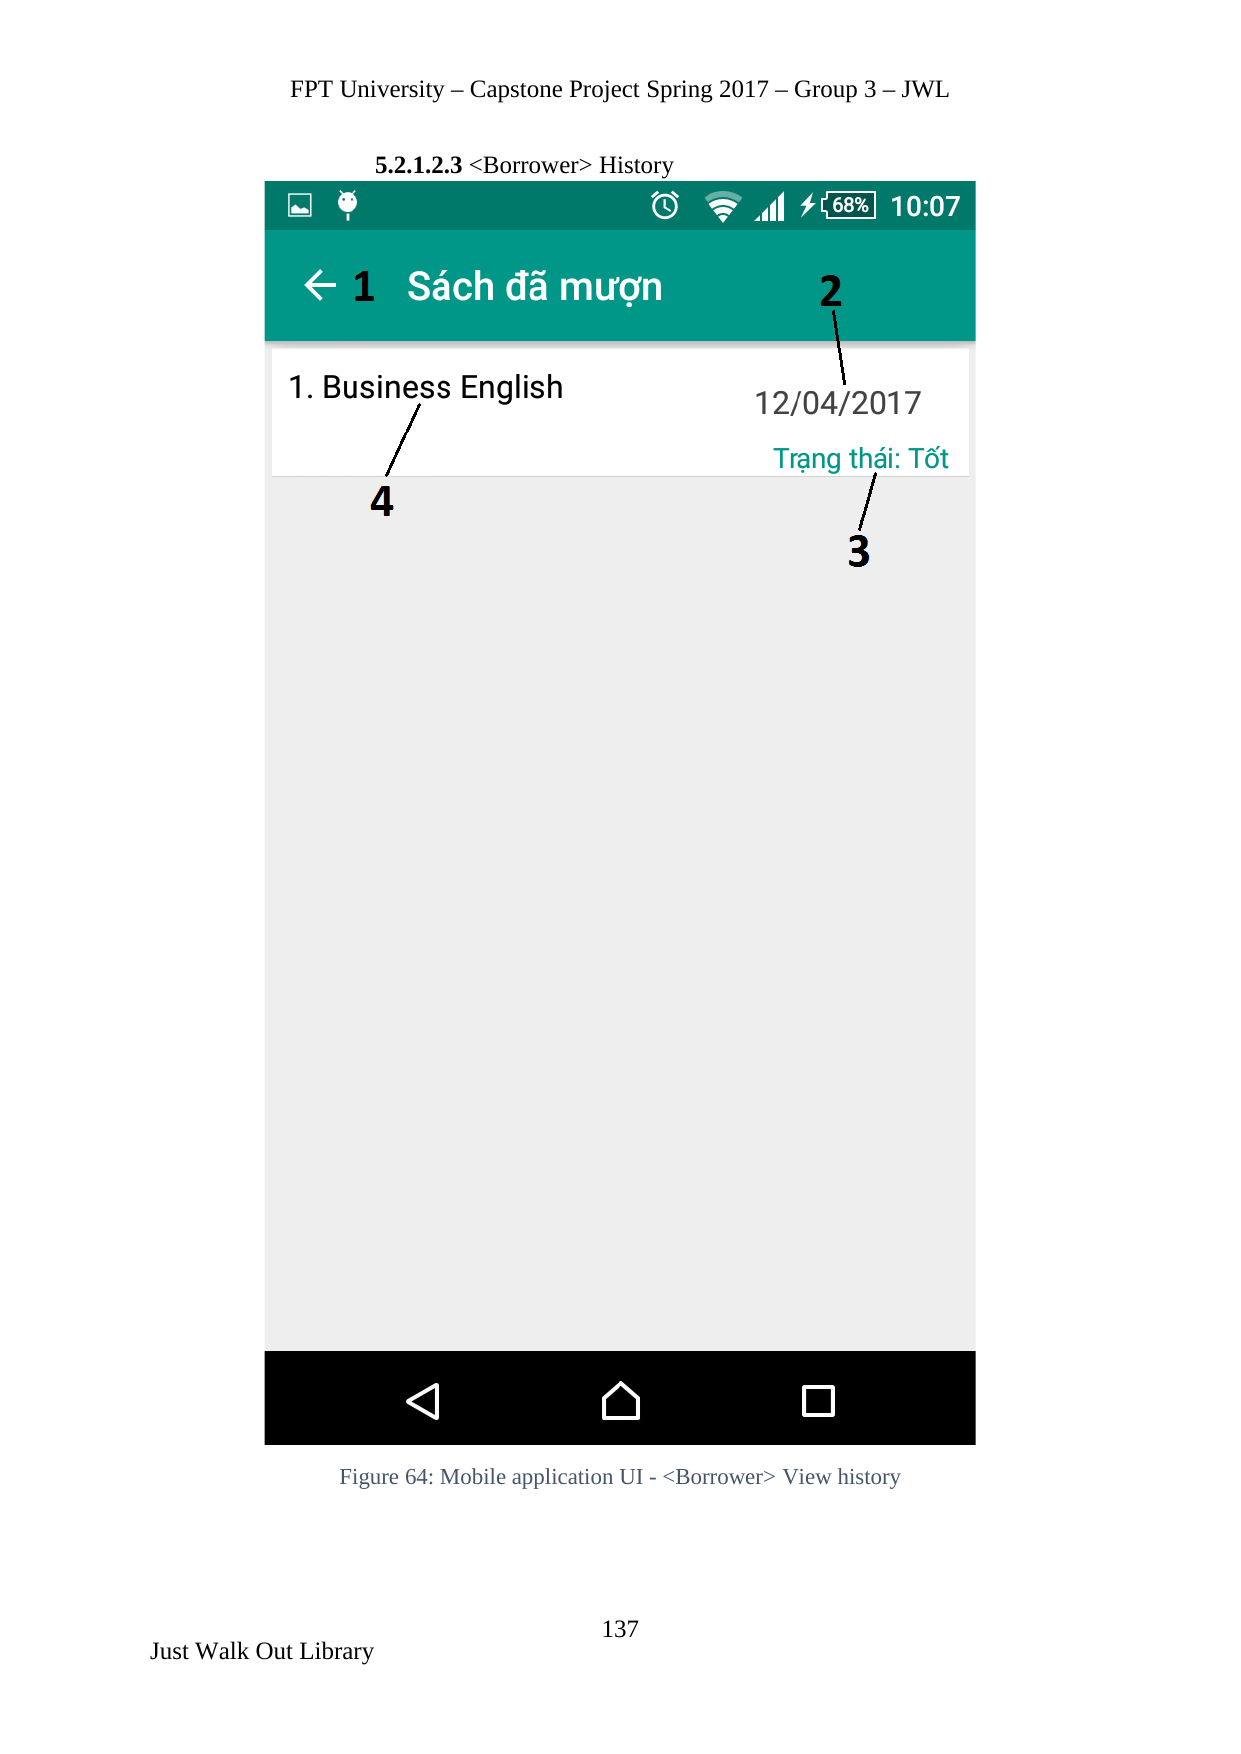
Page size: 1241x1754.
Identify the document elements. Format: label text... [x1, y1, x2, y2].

text Figure 64: Mobile application UI - <Borrower> View history [150, 1463, 1090, 1489]
picture [264, 181, 976, 1445]
subtitle <Borrower> History [375, 150, 1090, 179]
